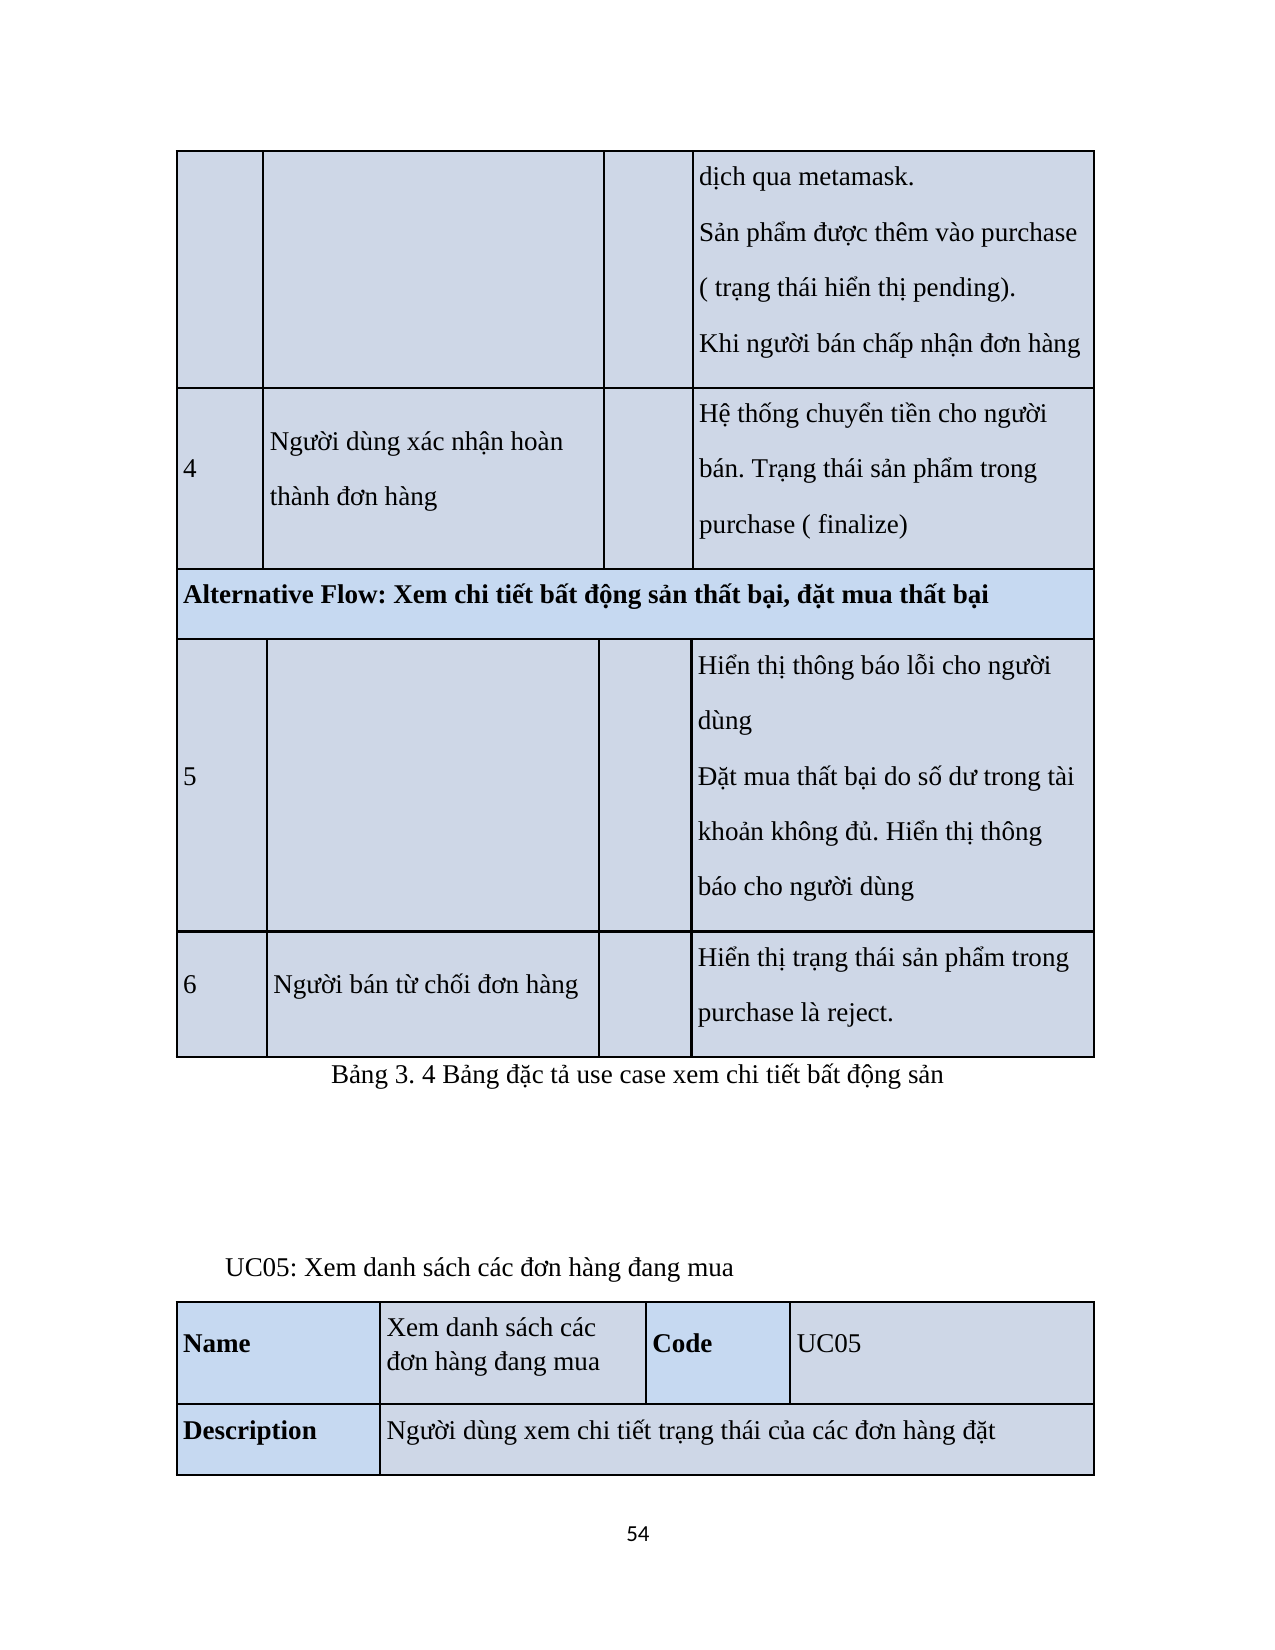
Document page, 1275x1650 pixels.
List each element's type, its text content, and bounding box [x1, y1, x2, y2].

table_cell 6 [178, 933, 266, 1056]
table_cell [600, 640, 690, 930]
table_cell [381, 1405, 1093, 1474]
text UC05: Xem danh sách các đơn hàng đang mua [150, 1251, 1125, 1282]
text Bảng 3. 4 Bảng đặc tả use case xem chi tiết bất động sản [150, 1058, 1125, 1089]
table_cell [605, 152, 692, 387]
table_cell 3 [178, 152, 262, 387]
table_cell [694, 152, 1093, 387]
table_header Xem danh sách các đơn hàng đang mua [381, 1303, 645, 1403]
table_header Code [647, 1303, 789, 1403]
table_cell Người dùng xác nhận hoàn thành đơn hàng [264, 389, 603, 568]
table_header Name [178, 1303, 379, 1403]
table_header UC05 [791, 1303, 1093, 1403]
table_cell [605, 389, 692, 568]
table_cell Người bán từ chối đơn hàng [268, 933, 598, 1056]
table_cell [600, 933, 690, 1056]
table_cell Alternative Flow: Xem chi tiết bất động sản thất bại, đặt mua thất bại [178, 570, 1093, 638]
table_cell 4 [178, 389, 262, 568]
table_cell 5 [178, 640, 266, 930]
table_cell [268, 640, 598, 930]
table_cell Description [178, 1405, 379, 1474]
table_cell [264, 152, 603, 387]
table_cell Hiển thị trạng thái sản phẩm trong purchase là reject. [693, 933, 1093, 1056]
table_cell Hệ thống chuyển tiền cho người bán. Trạng thái sản phẩm trong purchase ( finalize) [694, 389, 1093, 568]
table_cell Hiển thị thông báo lỗi cho người dùng Đặt mua thất bại do số dư trong tài khoản không đủ. Hiển thị thông báo cho người dùng [693, 640, 1093, 930]
